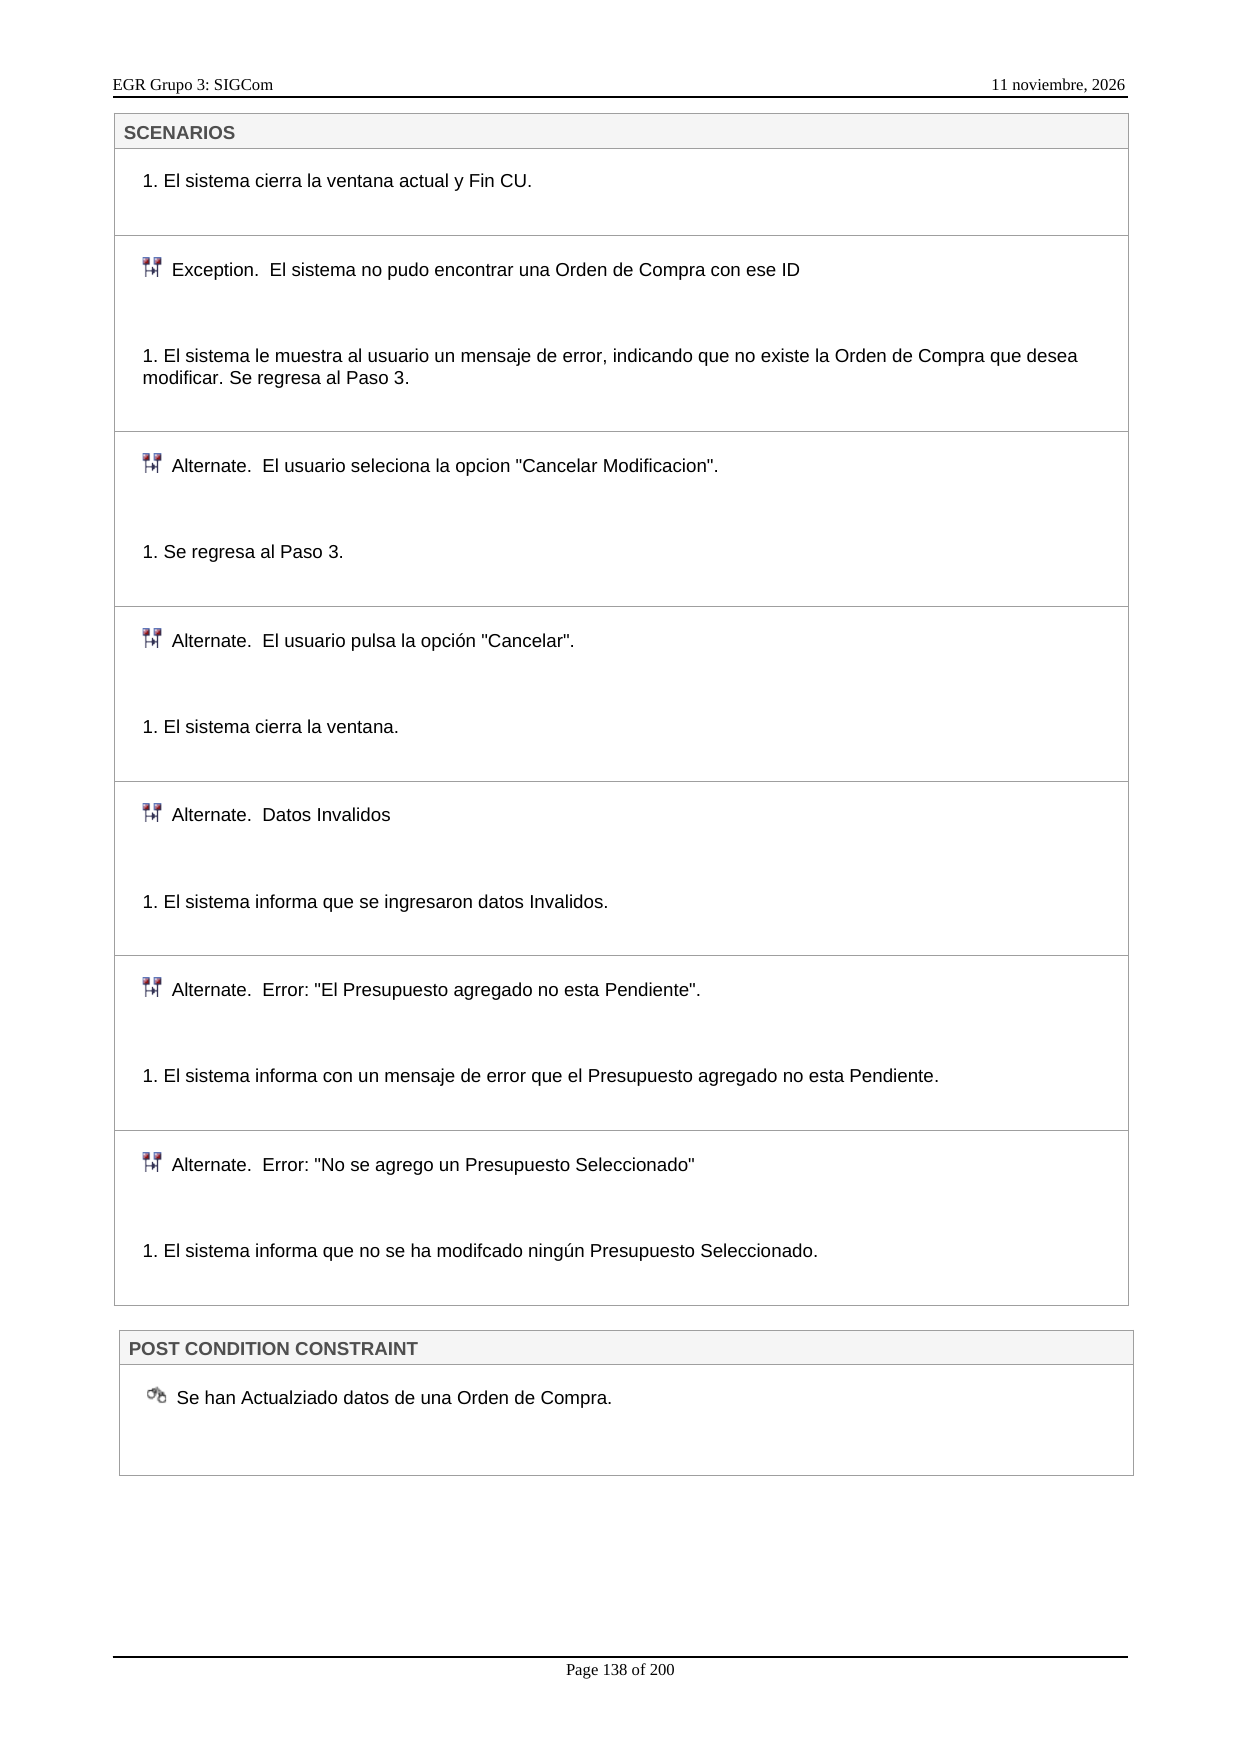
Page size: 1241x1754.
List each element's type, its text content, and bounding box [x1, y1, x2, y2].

picture [142, 257, 162, 277]
table_cell Alternate. Error: "No se agrego un Presupuesto Seleccionado" 1. El sistema informa que no se ha modifcado ningún Presupuesto Seleccionado. [115, 1131, 1128, 1304]
picture [142, 453, 162, 473]
picture [142, 628, 162, 648]
picture [142, 803, 162, 822]
picture [147, 1385, 167, 1405]
picture [142, 977, 162, 997]
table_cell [115, 149, 1128, 235]
table_header SCENARIOS [115, 114, 1128, 148]
table_cell Alternate. El usuario pulsa la opción "Cancelar". 1. El sistema cierra la ventana. [115, 607, 1128, 781]
picture [142, 1152, 162, 1172]
table_header POST CONDITION CONSTRAINT [120, 1331, 1133, 1364]
table_cell Alternate. El usuario seleciona la opcion "Cancelar Modificacion". 1. Se regresa al Paso 3. [115, 432, 1128, 606]
table_cell Alternate. Error: "El Presupuesto agregado no esta Pendiente". 1. El sistema informa con un mensaje de error que el Presupuesto agregado no esta Pendiente. [115, 956, 1128, 1130]
table_cell Alternate. Datos Invalidos 1. El sistema informa que se ingresaron datos Invalidos. [115, 782, 1128, 955]
table_cell Se han Actualziado datos de una Orden de Compra. [120, 1365, 1133, 1475]
table_cell Exception. El sistema no pudo encontrar una Orden de Compra con ese ID 1. El sistema le muestra al usuario un mensaje de error, indicando que no existe la Orden de Compra que desea modificar. Se regresa al Paso 3. [115, 236, 1128, 431]
